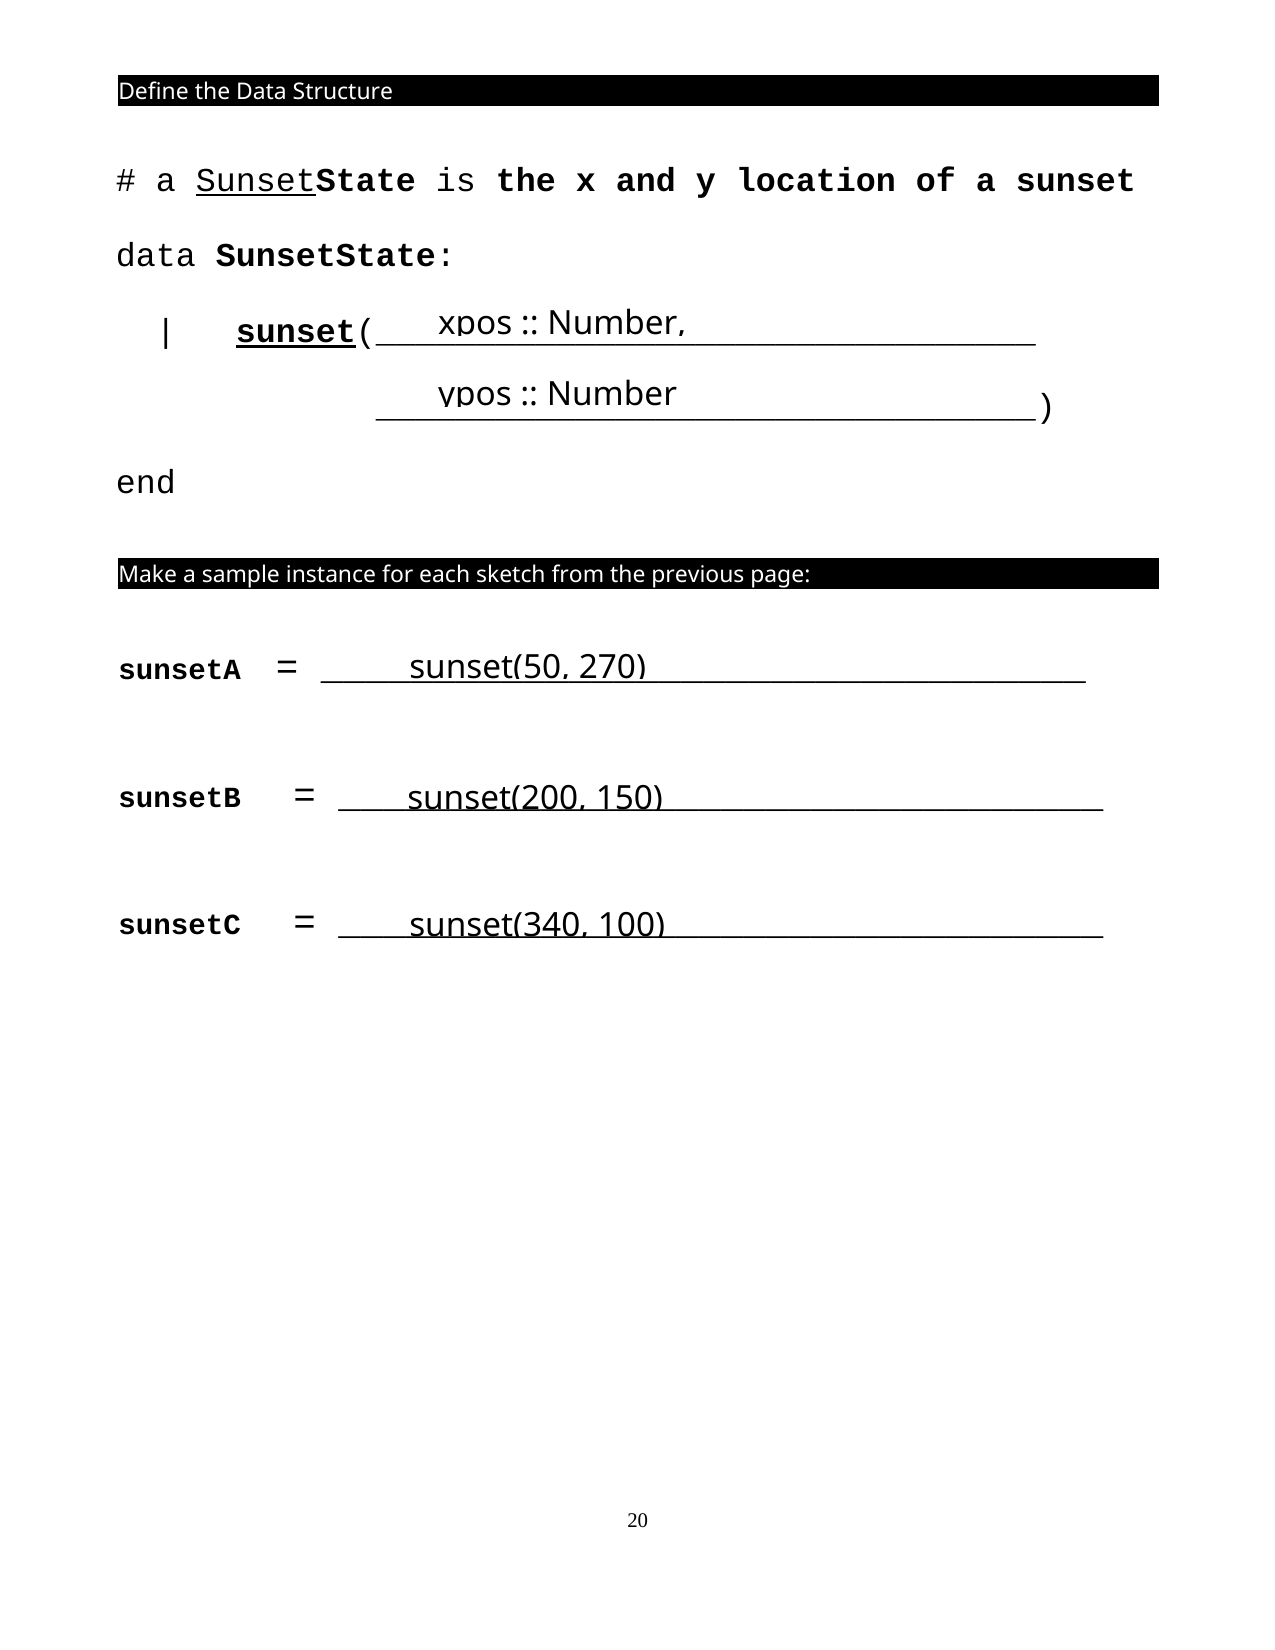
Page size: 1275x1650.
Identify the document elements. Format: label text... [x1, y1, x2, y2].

text sunsetB = __________________________________ [6, 776, 1157, 818]
text # a SunsetState is the x and y location of a sunset [116, 163, 1267, 201]
subtitle Make a sample instance for each sketch from the previous page: [118, 558, 1159, 589]
subtitle Define the Data Structure [118, 75, 1159, 106]
text _________________________________) [116, 390, 1267, 428]
text sunsetA = __________________________________ [6, 648, 1157, 691]
text | sunset(_________________________________ [116, 314, 1267, 352]
text data SunsetState: [116, 239, 1267, 277]
text sunsetC = __________________________________ [6, 903, 1157, 946]
text end [116, 466, 1267, 504]
